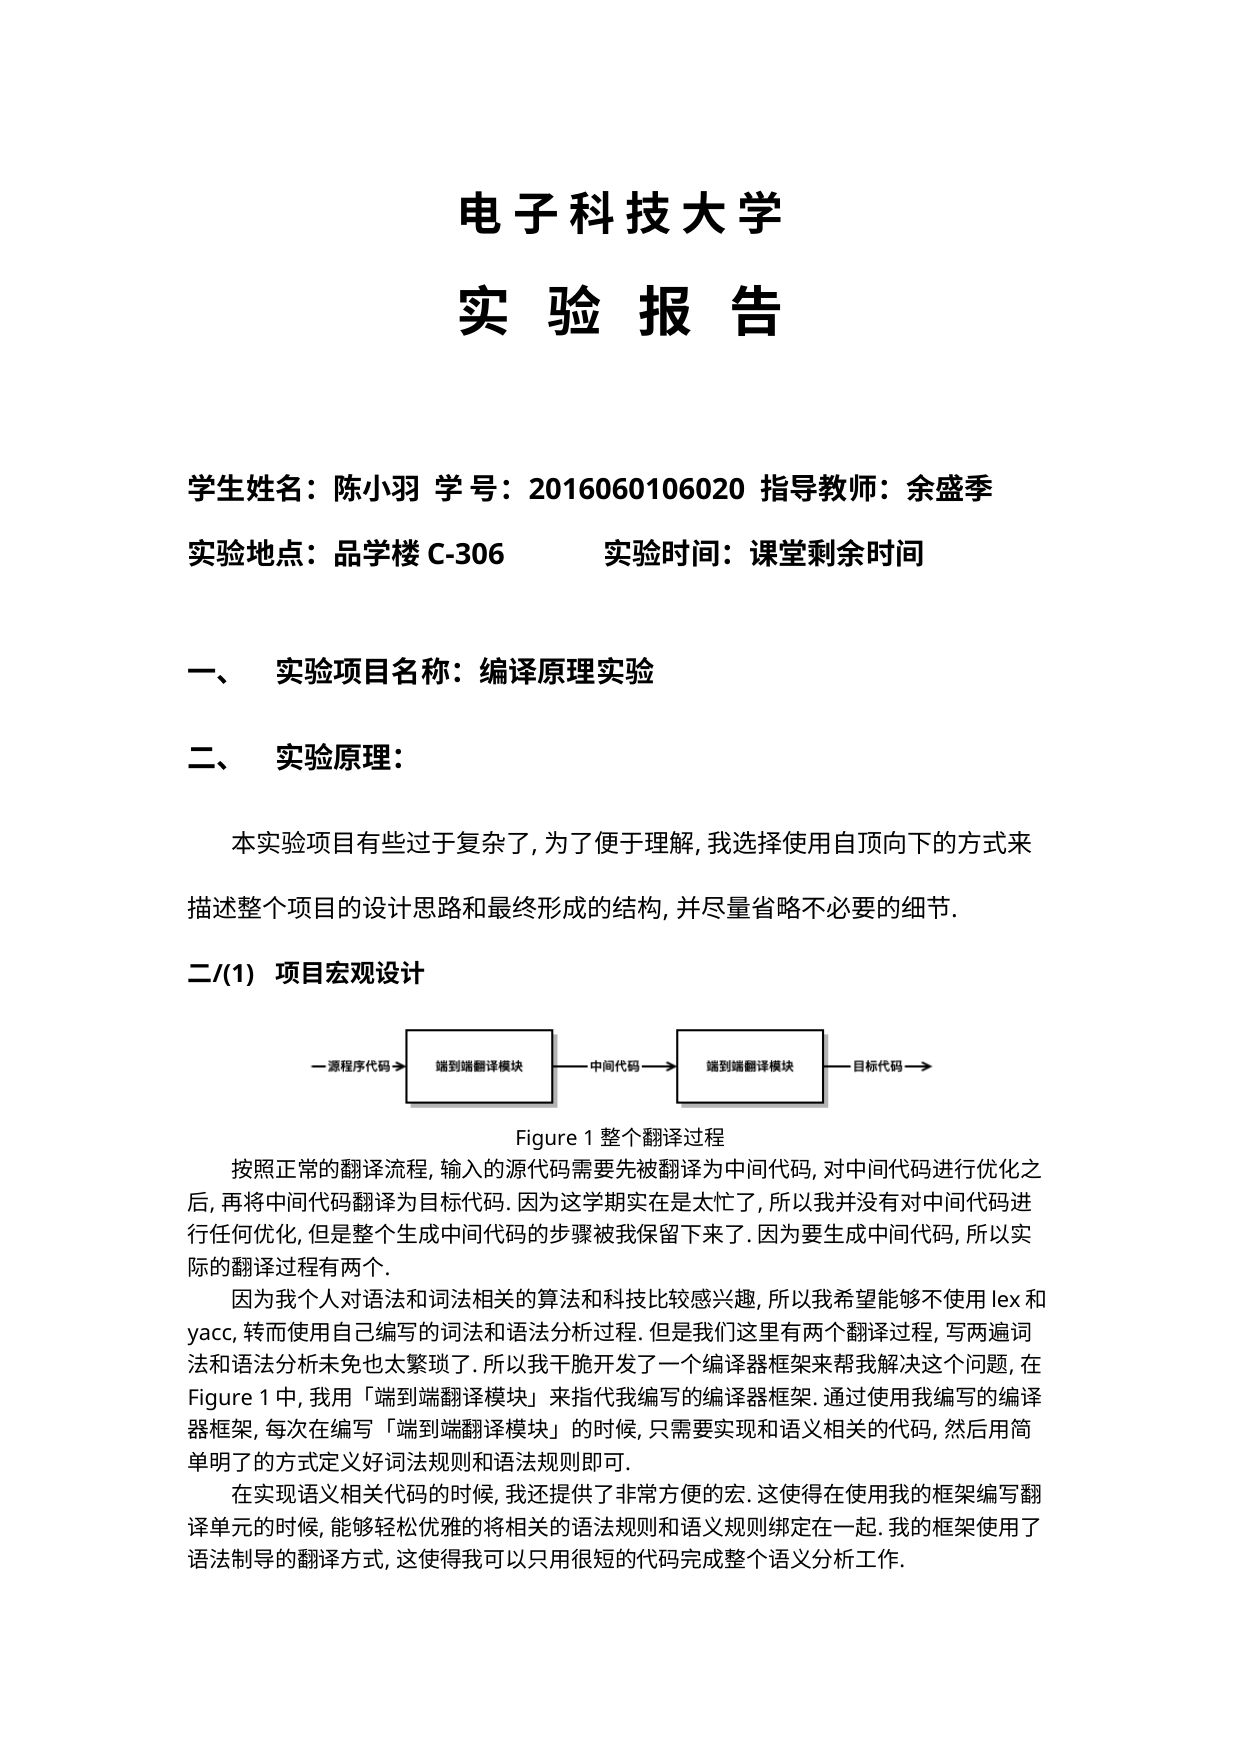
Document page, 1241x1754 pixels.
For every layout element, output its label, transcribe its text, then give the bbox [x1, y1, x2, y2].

text 本实验项目有些过于复杂了, 为了便于理解, 我选择使用自顶向下的方式来描述整个项目的设计思路和最终形成的结构, 并尽量省略不必要的细节. [187, 809, 1053, 939]
text 实验原理： [187, 723, 1053, 788]
picture [294, 1022, 947, 1114]
text 在实现语义相关代码的时候, 我还提供了非常方便的宏. 这使得在使用我的框架编写翻译单元的时候, 能够轻松优雅的将相关的语法规则和语义规则绑定在一起. 我的框架使用了语法制导的翻译方式, 这使得我可以只用很短的代码完成整个语义分析工作. [187, 1477, 1053, 1575]
text 按照正常的翻译流程, 输入的源代码需要先被翻译为中间代码, 对中间代码进行优化之后, 再将中间代码翻译为目标代码. 因为这学期实在是太忙了, 所以我并没有对中间代码进行任何优化, 但是整个生成中间代码的步骤被我保留下来了. 因为要生成中间代码, 所以实际的翻译过程有两个. [187, 1152, 1053, 1282]
text Figure 1 整个翻译过程 [187, 1120, 1053, 1152]
text 实验项目名称：编译原理实验 [187, 637, 1053, 702]
text 项目宏观设计 [187, 939, 1053, 1004]
text 实验地点：品学楼C-306 实验时间：课堂剩余时间 [187, 519, 1053, 584]
text 因为我个人对语法和词法相关的算法和科技比较感兴趣, 所以我希望能够不使用lex和yacc, 转而使用自己编写的词法和语法分析过程. 但是我们这里有两个翻译过程, 写两遍词法和语法分析未免也太繁琐了. 所以我干脆开发了一个编译器框架来帮我解决这个问题, 在Figure 1中, 我用「端到端翻译模块」来指代我编写的编译器框架. 通过使用我编写的编译器框架, 每次在编写「端到端翻译模块」的时候, 只需要实现和语义相关的代码, 然后用简单明了的方式定义好词法规则和语法规则即可. [187, 1282, 1053, 1477]
text 实 验 报 告 [187, 259, 1053, 357]
text 电 子 科 技 大 学 [187, 162, 1053, 259]
text 学生姓名：陈小羽 学 号：2016060106020 指导教师：余盛季 [187, 454, 1053, 519]
